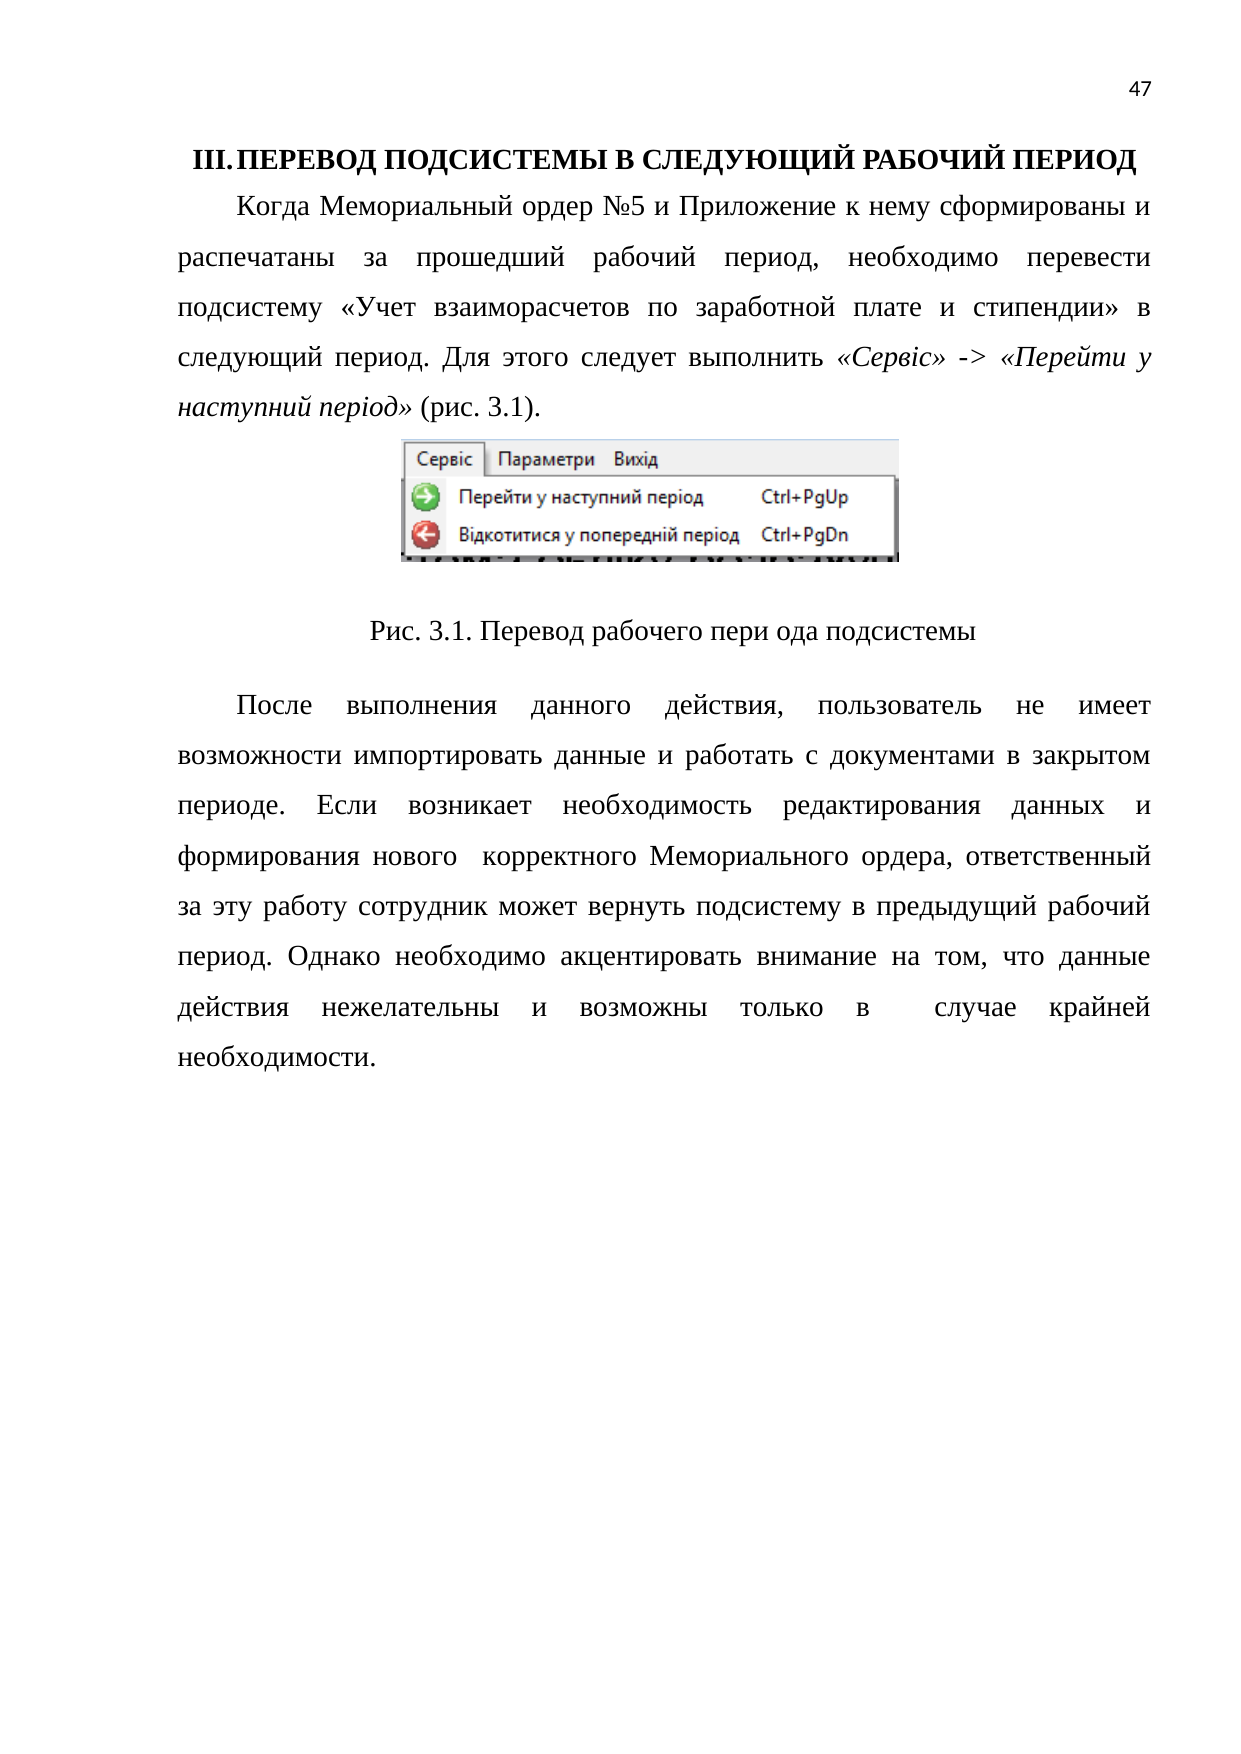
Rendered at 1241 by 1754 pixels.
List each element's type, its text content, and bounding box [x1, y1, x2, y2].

subtitle Перевод подсистемы в следующий рабочий период [177, 142, 1152, 176]
list После выполнения данного действия, пользователь не имеет возможности импортировать данные и работать с документами в закрытом периоде. Если возникает необходимость редактирования данных и формирования нового корректного Мемориального ордера, ответственный за эту работу сотрудник может вернуть подсистему в предыдущий рабочий период. Однако необходимо акцентировать внимание на том, что данные действия нежелательны и возможны только в случае крайней необходимости. [177, 687, 1152, 1072]
picture [401, 439, 899, 562]
list Когда Мемориальный ордер №5 и Приложение к нему сформированы и распечатаны за прошедший рабочий период, необходимо перевести подсистему «Учет взаиморасчетов по заработной плате и стипендии» в следующий период. Для этого следует выполнить «Сервіс» -> «Перейти у наступний період» (рис. 3.1). [177, 188, 1152, 423]
